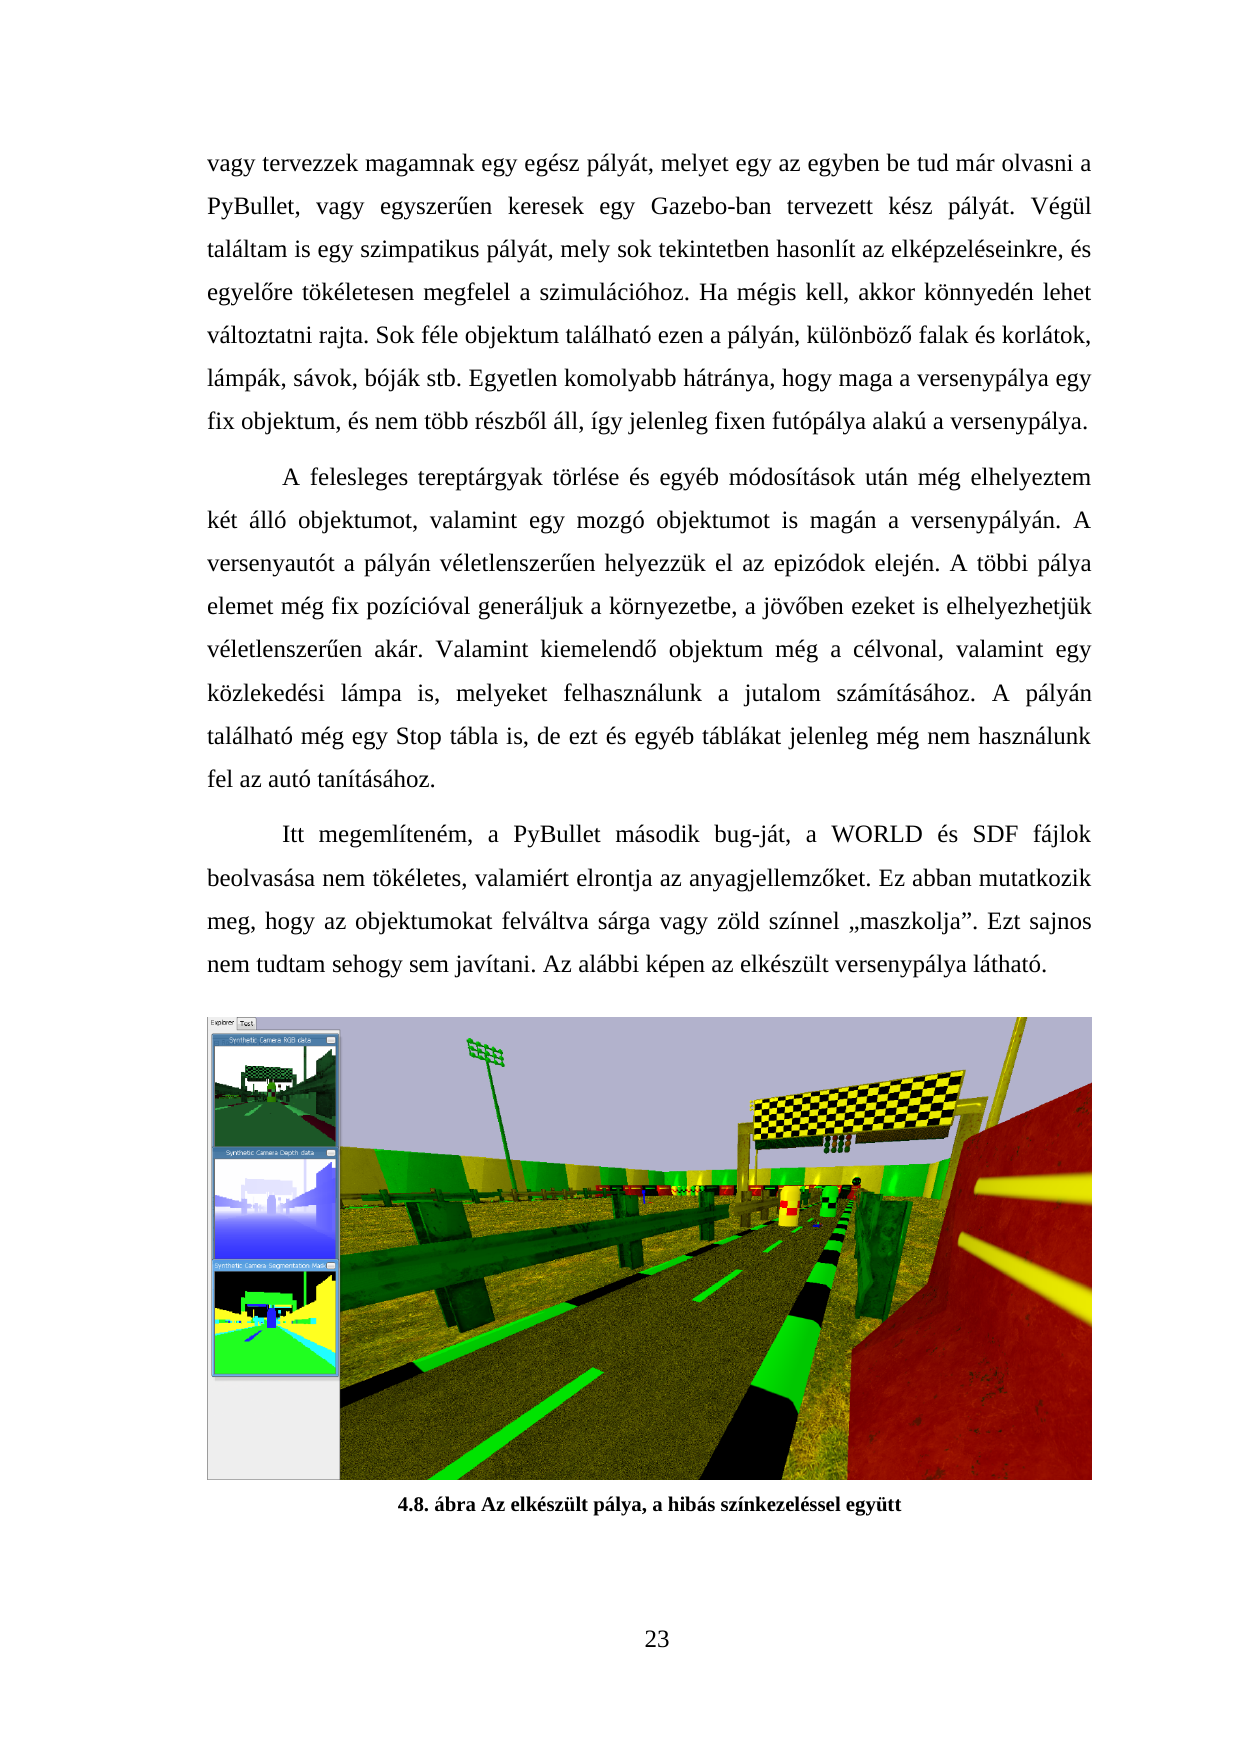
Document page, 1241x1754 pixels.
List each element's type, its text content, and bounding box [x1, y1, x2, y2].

text Itt megemlíteném, a PyBullet második bug-ját, a WORLD és SDF fájlok beolvasása nem tökéletes, valamiért elrontja az anyagjellemzőket. Ez abban mutatkozik meg, hogy az objektumokat felváltva sárga vagy zöld színnel „maszkolja”. Ezt sajnos nem tudtam sehogy sem javítani. Az alábbi képen az elkészült versenypálya látható. [207, 819, 1092, 978]
text A felesleges tereptárgyak törlése és egyéb módosítások után még elhelyeztem két álló objektumot, valamint egy mozgó objektumot is magán a versenypályán. A versenyautót a pályán véletlenszerűen helyezzük el az epizódok elején. A többi pálya elemet még fix pozícióval generáljuk a környezetbe, a jövőben ezeket is elhelyezhetjük véletlenszerűen akár. Valamint kiemelendő objektum még a célvonal, valamint egy közlekedési lámpa is, melyeket felhasználunk a jutalom számításához. A pályán található még egy Stop tábla is, de ezt és egyéb táblákat jelenleg még nem használunk fel az autó tanításához. [207, 462, 1092, 793]
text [207, 148, 1092, 435]
picture [207, 1017, 1092, 1480]
